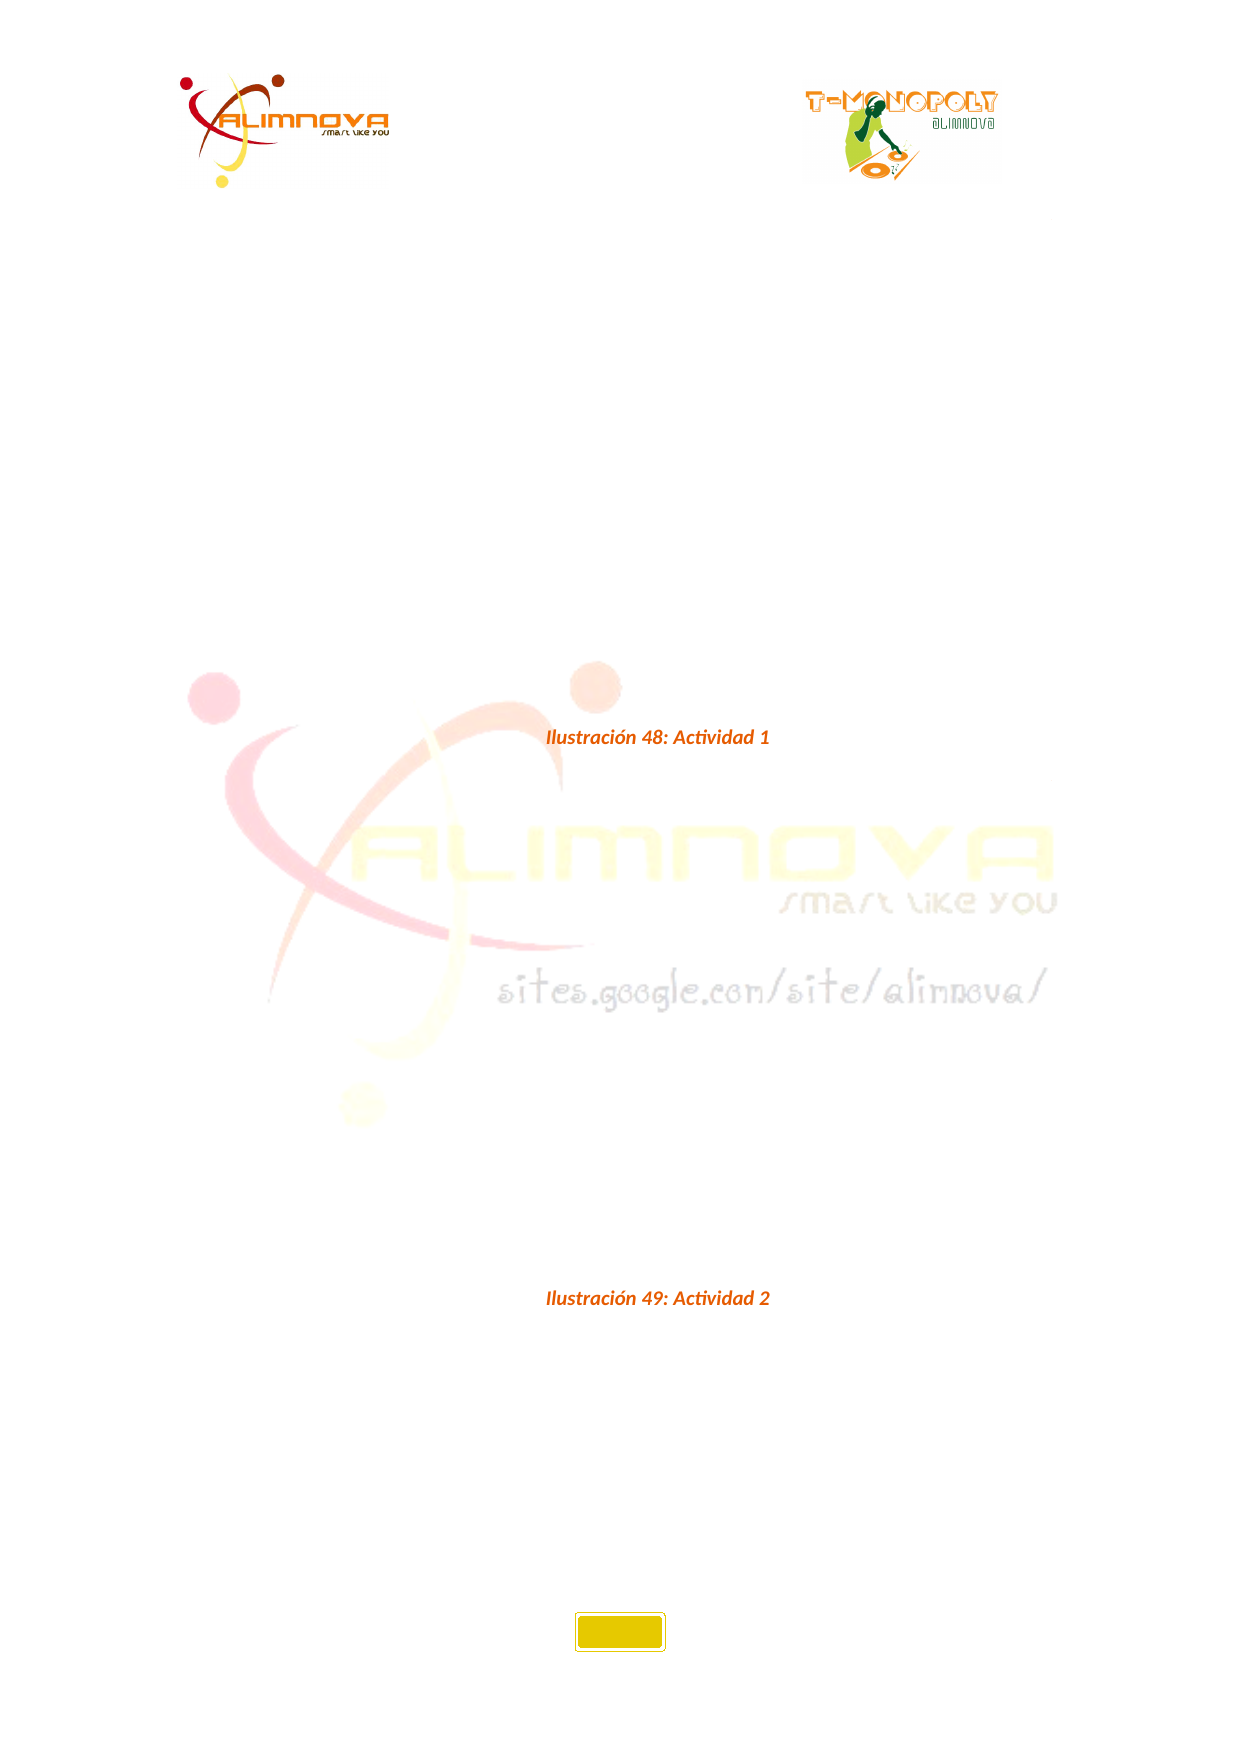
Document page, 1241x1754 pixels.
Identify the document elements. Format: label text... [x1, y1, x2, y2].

picture [802, 79, 1002, 184]
picture [177, 73, 389, 189]
